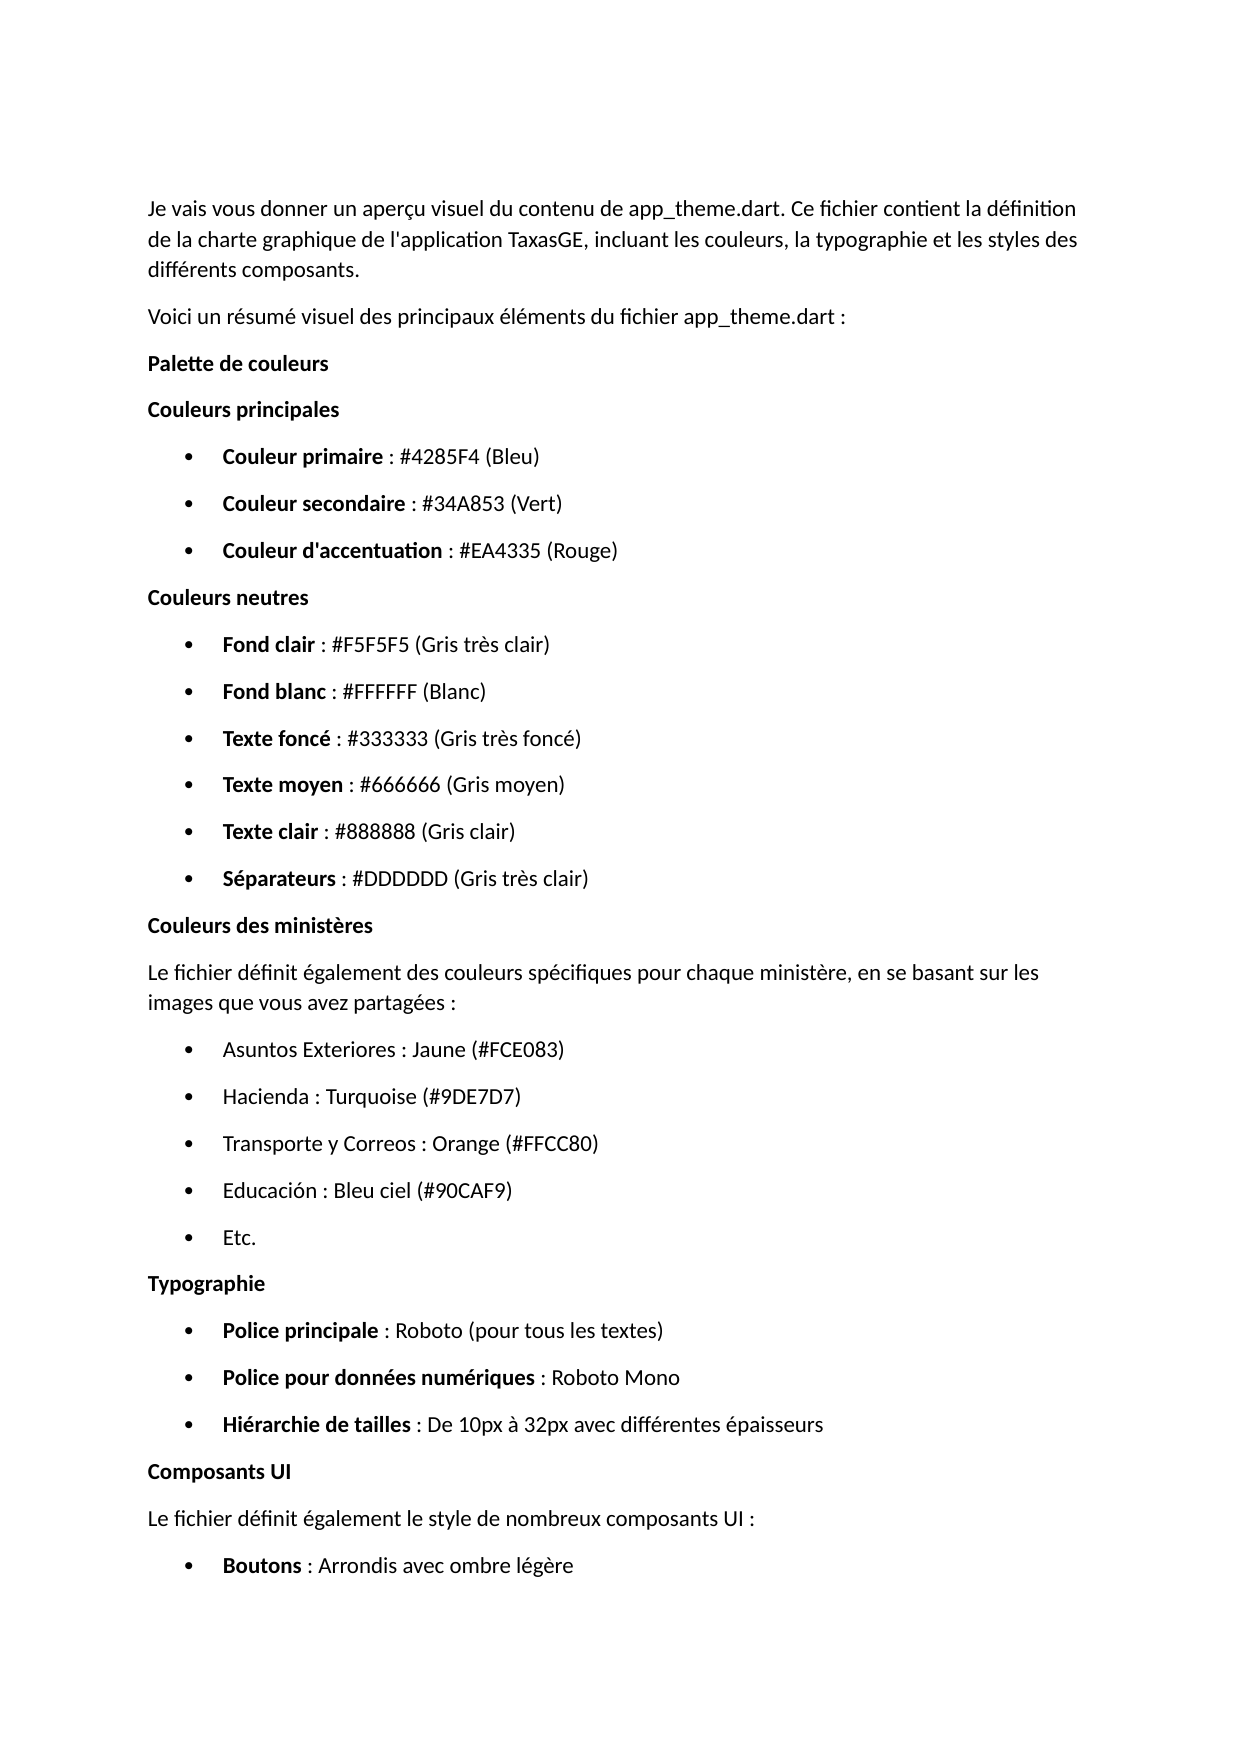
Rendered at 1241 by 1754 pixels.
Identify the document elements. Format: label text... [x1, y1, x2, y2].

list Couleur d'accentuation : #EA4335 (Rouge) [185, 536, 1093, 564]
list Fond clair : #F5F5F5 (Gris très clair) [185, 630, 1093, 658]
text Couleurs neutres [148, 583, 1093, 611]
list Transporte y Correos : Orange (#FFCC80) [185, 1129, 1093, 1157]
text Couleurs des ministères [148, 911, 1093, 939]
list Asuntos Exteriores : Jaune (#FCE083) [185, 1035, 1093, 1063]
text Voici un résumé visuel des principaux éléments du fichier app_theme.dart : [148, 302, 1093, 330]
text Couleurs principales [148, 396, 1093, 423]
list Etc. [185, 1223, 1093, 1251]
text Composants UI [148, 1457, 1093, 1485]
list Texte clair : #888888 (Gris clair) [185, 817, 1093, 845]
text Le fichier définit également des couleurs spécifiques pour chaque ministère, en se basant sur les images que vous avez partagées : [148, 958, 1093, 1016]
text Typographie [148, 1269, 1093, 1297]
list Police pour données numériques : Roboto Mono [185, 1363, 1093, 1391]
text Le fichier définit également le style de nombreux composants UI : [148, 1504, 1093, 1532]
text Je vais vous donner un aperçu visuel du contenu de app_theme.dart. Ce fichier contient la définition de la charte graphique de l'application TaxasGE, incluant les couleurs, la typographie et les styles des différents composants. [148, 194, 1093, 283]
list Couleur secondaire : #34A853 (Vert) [185, 489, 1093, 517]
list Educación : Bleu ciel (#90CAF9) [185, 1176, 1093, 1204]
list Fond blanc : #FFFFFF (Blanc) [185, 677, 1093, 705]
list Police principale : Roboto (pour tous les textes) [185, 1316, 1093, 1344]
list Hiérarchie de tailles : De 10px à 32px avec différentes épaisseurs [185, 1410, 1093, 1438]
list Couleur primaire : #4285F4 (Bleu) [185, 442, 1093, 470]
list Boutons : Arrondis avec ombre légère [185, 1551, 1093, 1579]
list Texte moyen : #666666 (Gris moyen) [185, 771, 1093, 798]
list Hacienda : Turquoise (#9DE7D7) [185, 1082, 1093, 1110]
list Texte foncé : #333333 (Gris très foncé) [185, 724, 1093, 752]
text Palette de couleurs [148, 349, 1093, 377]
list Séparateurs : #DDDDDD (Gris très clair) [185, 864, 1093, 892]
